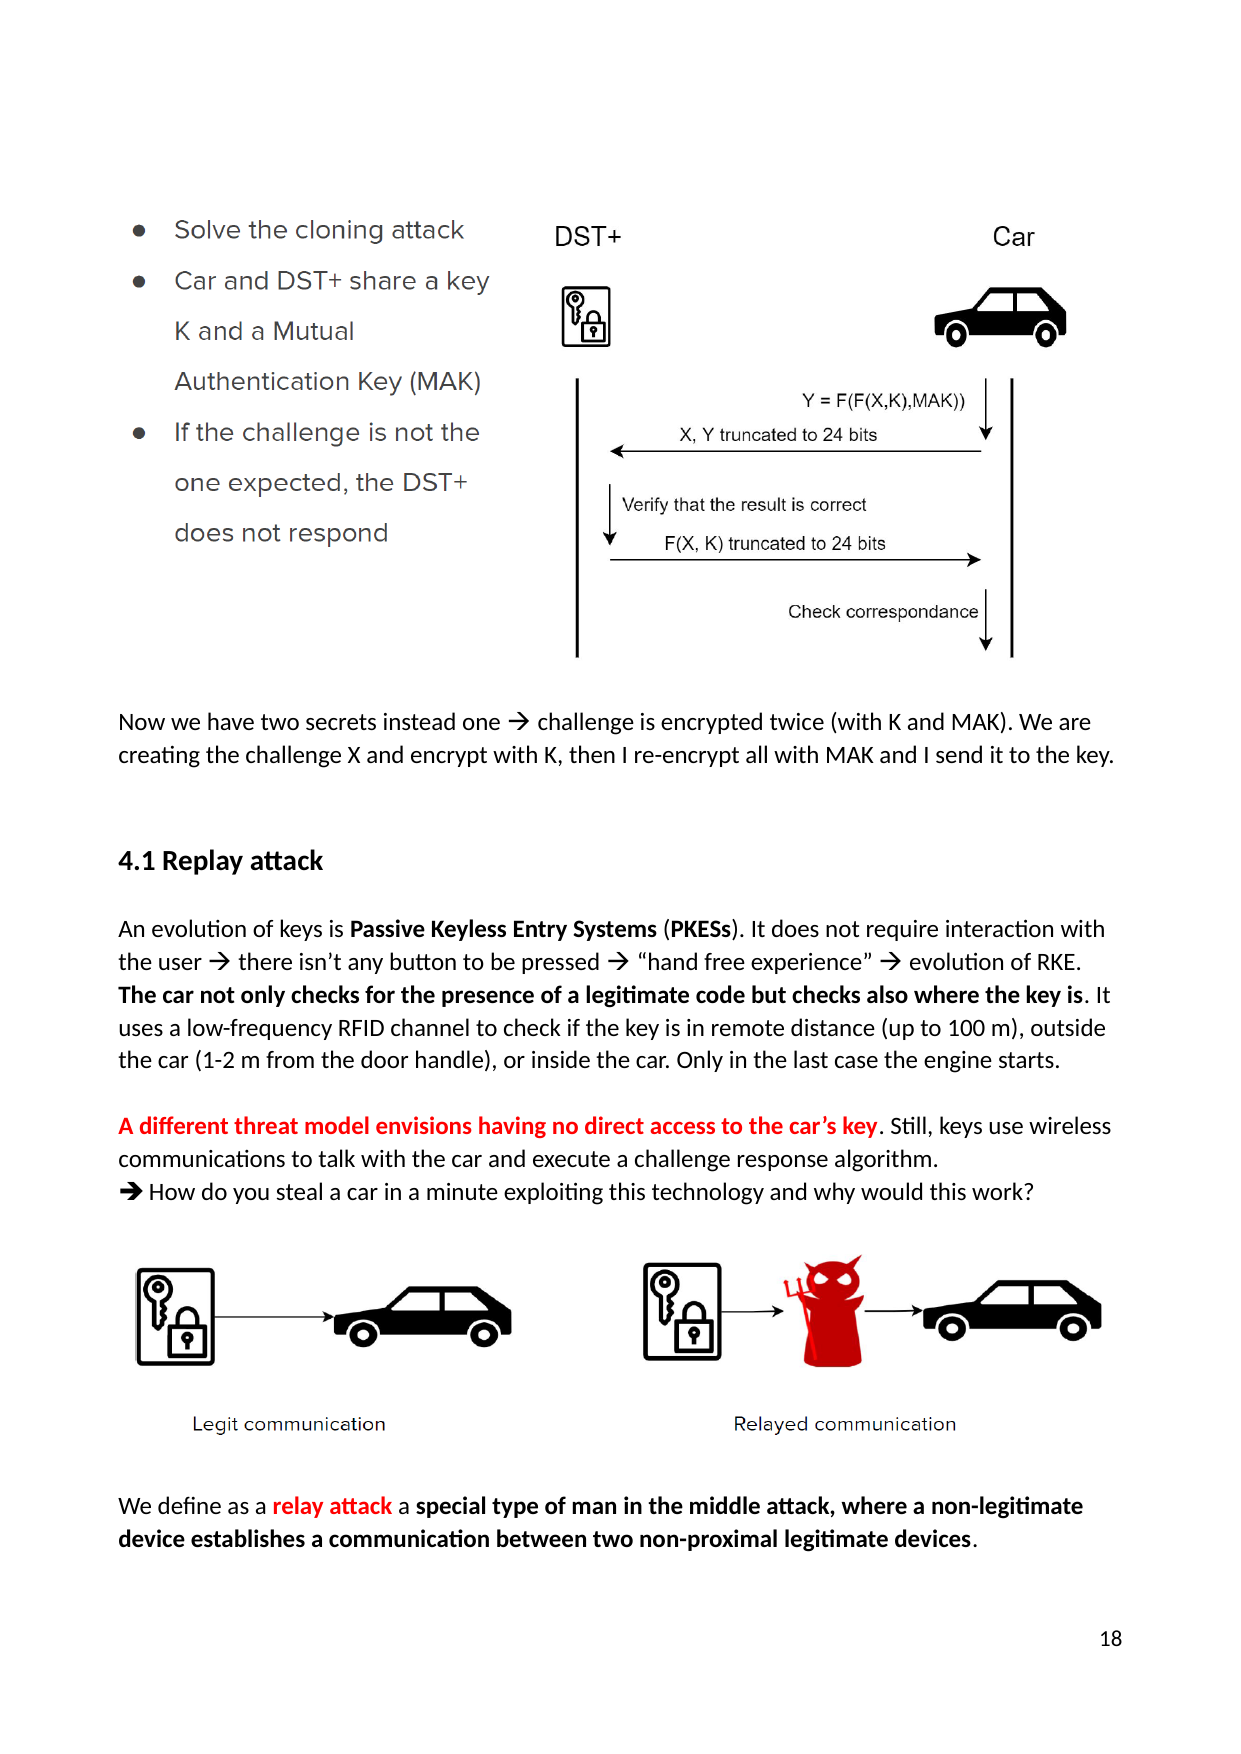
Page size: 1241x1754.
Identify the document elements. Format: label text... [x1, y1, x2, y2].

text How do you steal a car in a minute exploiting this technology and why would this work? [118, 1176, 1122, 1207]
subtitle 4.1 Replay attack [118, 842, 1122, 877]
picture [118, 1242, 1123, 1455]
text Now we have two secrets instead one challenge is encrypted twice (with K and MAK). We are creating the challenge X and encrypt with K, then I re-encrypt all with MAK and I send it to the key. [118, 706, 1122, 769]
text An evolution of keys is Passive Keyless Entry Systems (PKESs). It does not require interaction with the user there isn’t any button to be pressed “hand free experience” evolution of RKE. The car not only checks for the presence of a legitimate code but checks also where the key is. It uses a low-frequency RFID channel to check if the key is in remote distance (up to 100 m), outside the car (1-2 m from the door handle), or inside the car. Only in the last case the engine starts. [118, 913, 1122, 1075]
text We define as a relay attack a special type of man in the middle attack, where a non-legitimate device establishes a communication between two non-proximal legitimate devices. [118, 1490, 1122, 1553]
picture [118, 213, 1073, 671]
text A different threat model envisions having no direct access to the car’s key. Still, keys use wireless communications to talk with the car and execute a challenge response algorithm. [118, 1111, 1122, 1174]
